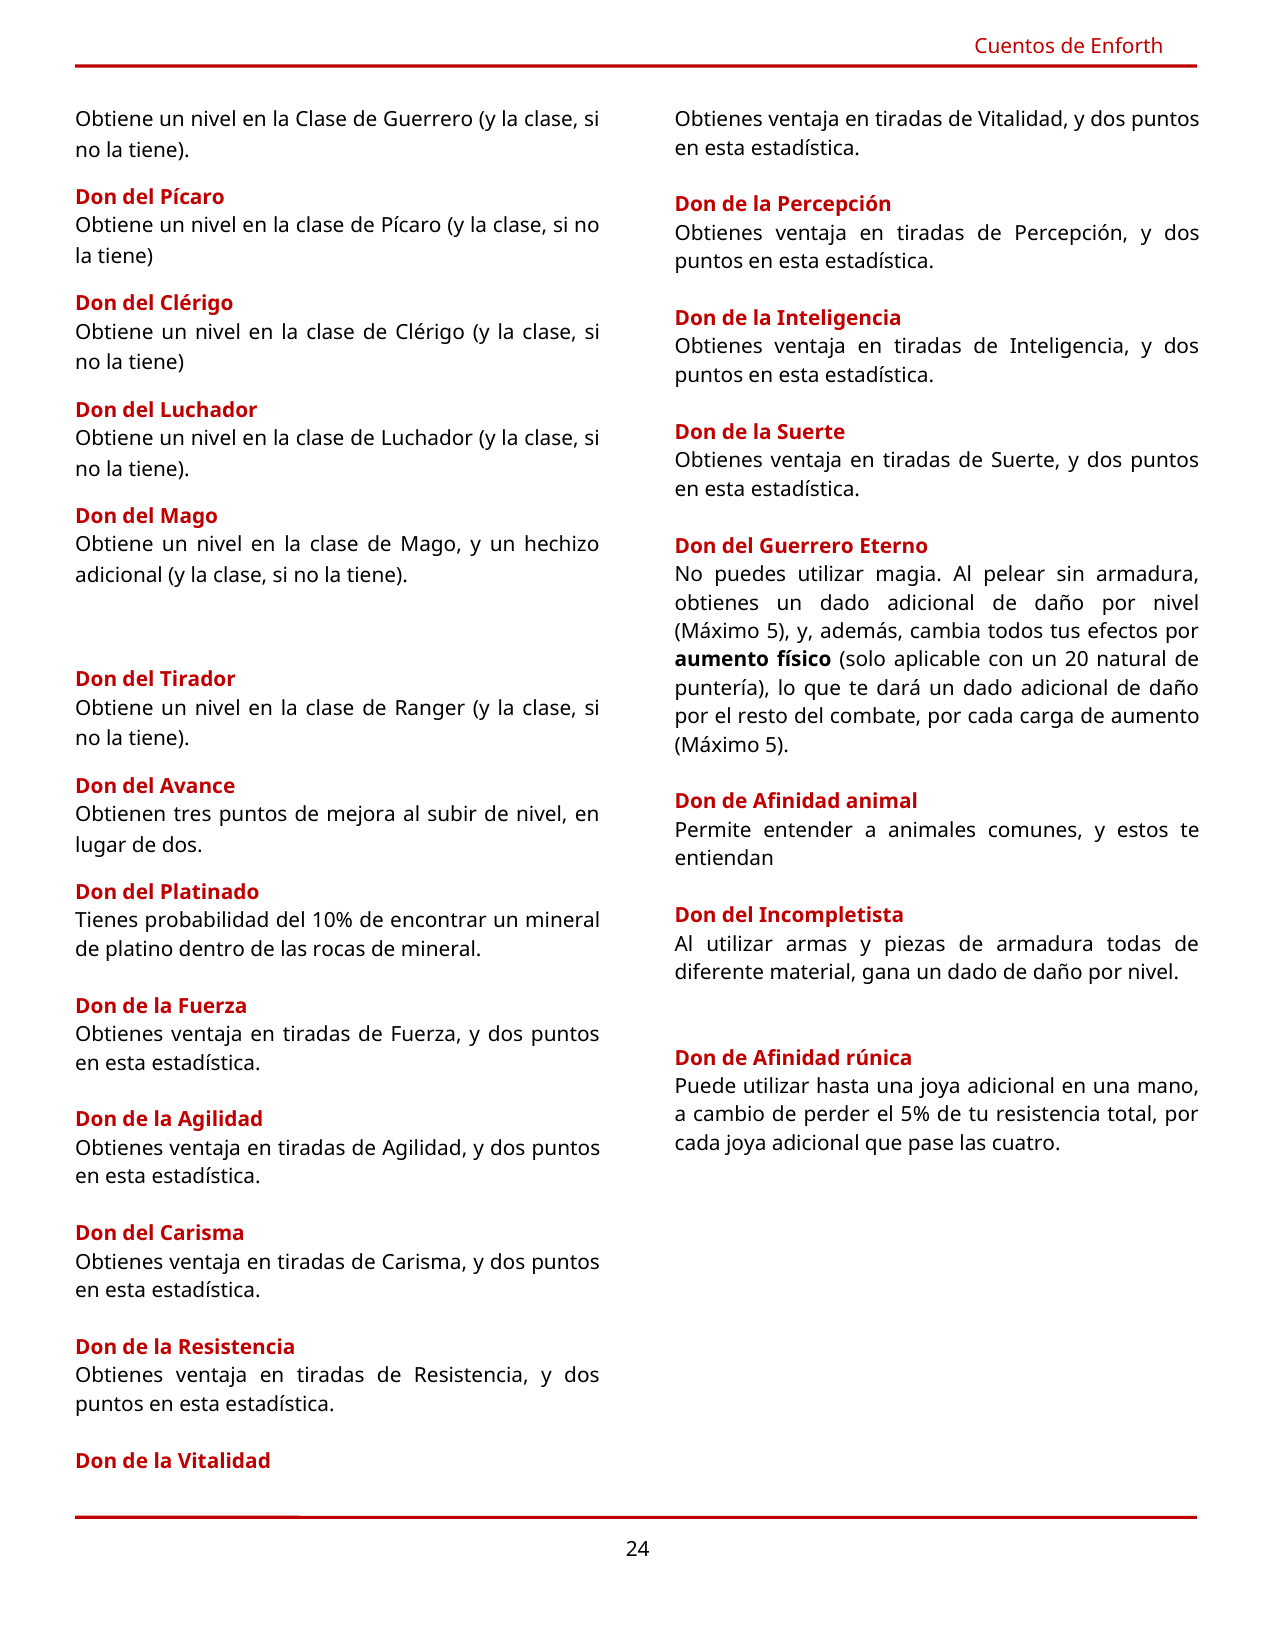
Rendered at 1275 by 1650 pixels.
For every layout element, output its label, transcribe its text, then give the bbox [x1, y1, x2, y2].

text Obtienes ventaja en tiradas de Carisma, y dos puntos en esta estadística. [75, 1247, 601, 1304]
text Obtiene un nivel en la clase de Ranger (y la clase, si no la tiene). [75, 693, 601, 752]
text Obtienes ventaja en tiradas de Agilidad, y dos puntos en esta estadística. [75, 1133, 601, 1190]
text Obtiene un nivel en la clase de Luchador (y la clase, si no la tiene). [75, 423, 601, 482]
text Don del Platinado [75, 877, 601, 906]
text Don del Carisma [75, 1218, 601, 1247]
text Obtiene un nivel en la Clase de Guerrero (y la clase, si no la tiene). [75, 104, 601, 163]
text Obtiene un nivel en la clase de Pícaro (y la clase, si no la tiene) [75, 211, 601, 269]
text Don del Guerrero Eterno [674, 531, 1200, 559]
text Obtienes ventaja en tiradas de Inteligencia, y dos puntos en esta estadística. [674, 332, 1200, 388]
text Obtienen tres puntos de mejora al subir de nivel, en lugar de dos. [75, 799, 601, 858]
text Don del Mago [75, 501, 601, 529]
text Obtienes ventaja en tiradas de Vitalidad, y dos puntos en esta estadística. [674, 104, 1200, 161]
text Don de la Percepción [674, 189, 1200, 218]
text Don de Afinidad rúnica [674, 1043, 1200, 1071]
text No puedes utilizar magia. Al pelear sin armadura, obtienes un dado adicional de daño por nivel (Máximo 5), y, además, cambia todos tus efectos por aumento físico (solo aplicable con un 20 natural de puntería), lo que te dará un dado adicional de daño por el resto del combate, por cada carga de aumento (Máximo 5). [674, 559, 1200, 758]
text Don de la Inteligencia [674, 303, 1200, 332]
text Don de la Vitalidad [75, 1446, 601, 1474]
text Obtienes ventaja en tiradas de Suerte, y dos puntos en esta estadística. [674, 445, 1200, 502]
text Don de la Suerte [674, 417, 1200, 445]
text Obtiene un nivel en la clase de Mago, y un hechizo adicional (y la clase, si no la tiene). [75, 529, 601, 589]
text Permite entender a animales comunes, y estos te entiendan [674, 815, 1200, 872]
text Tienes probabilidad del 10% de encontrar un mineral de platino dentro de las rocas de mineral. [75, 906, 601, 962]
text Don de la Agilidad [75, 1104, 601, 1133]
text Don del Clérigo [75, 288, 601, 317]
text Obtienes ventaja en tiradas de Fuerza, y dos puntos en esta estadística. [75, 1019, 601, 1076]
text Don de la Fuerza [75, 991, 601, 1019]
text Obtienes ventaja en tiradas de Percepción, y dos puntos en esta estadística. [674, 218, 1200, 275]
text Don de la Resistencia [75, 1332, 601, 1361]
text Don del Luchador [75, 395, 601, 423]
text Don del Pícaro [75, 182, 601, 211]
text Puede utilizar hasta una joya adicional en una mano, a cambio de perder el 5% de tu resistencia total, por cada joya adicional que pase las cuatro. [674, 1071, 1200, 1156]
text Al utilizar armas y piezas de armadura todas de diferente material, gana un dado de daño por nivel. [674, 929, 1200, 986]
text Don de Afinidad animal [674, 787, 1200, 815]
text Obtiene un nivel en la clase de Clérigo (y la clase, si no la tiene) [75, 317, 601, 376]
text Obtienes ventaja en tiradas de Resistencia, y dos puntos en esta estadística. [75, 1361, 601, 1417]
text Don del Incompletista [674, 900, 1200, 929]
text Don del Avance [75, 771, 601, 799]
text Don del Tirador [75, 664, 601, 693]
